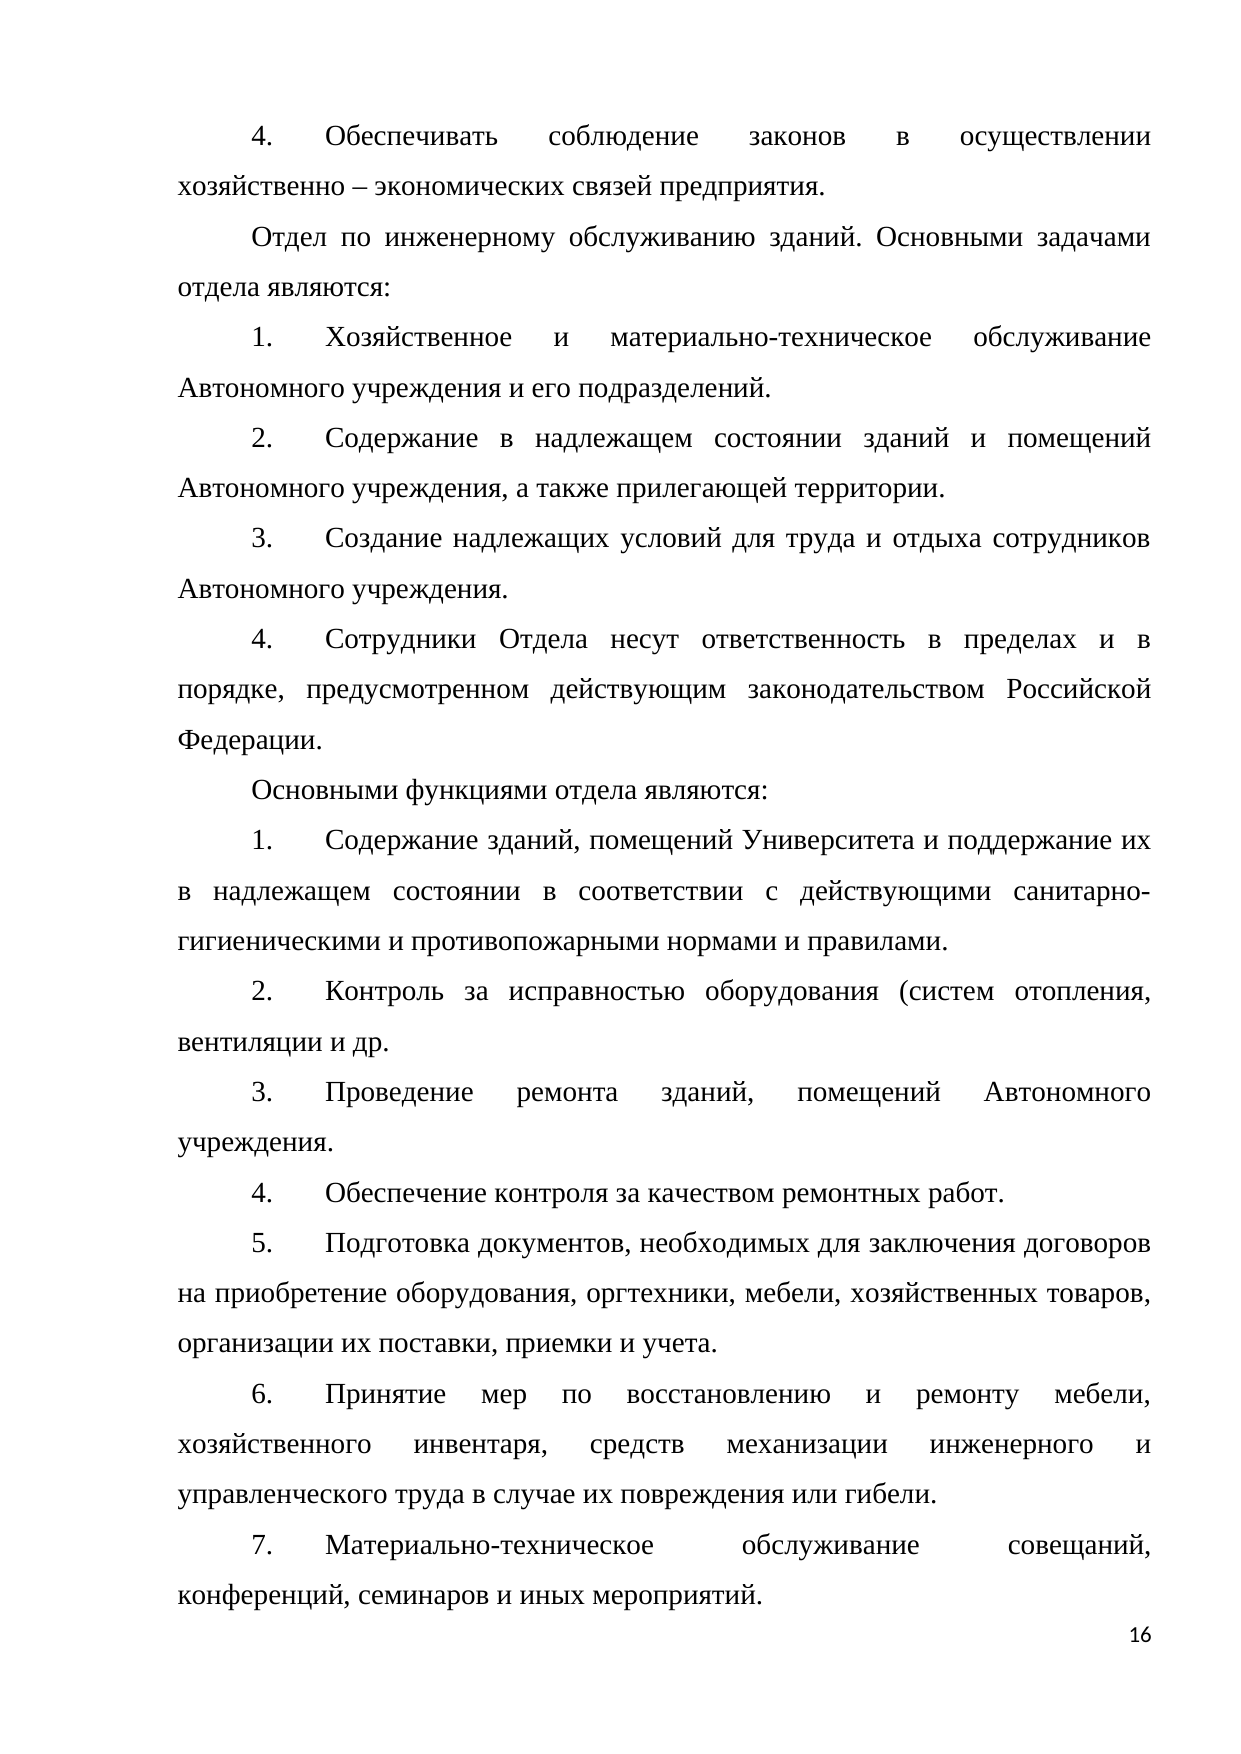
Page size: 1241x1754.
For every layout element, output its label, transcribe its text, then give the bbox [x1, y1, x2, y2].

list Материально-техническое обслуживание совещаний, конференций, семинаров и иных мероприятий. [177, 1527, 1152, 1611]
text Основными функциями отдела являются: [177, 772, 1152, 806]
list Обеспечение контроля за качеством ремонтных работ. [177, 1175, 1152, 1208]
text Отдел по инженерному обслуживанию зданий. Основными задачами отдела являются: [177, 219, 1152, 303]
list Принятие мер по восстановлению и ремонту мебели, хозяйственного инвентаря, средств механизации инженерного и управленческого труда в случае их повреждения или гибели. [177, 1376, 1152, 1510]
list Содержание в надлежащем состоянии зданий и помещений Автономного учреждения, а также прилегающей территории. [177, 420, 1152, 504]
list Контроль за исправностью оборудования (систем отопления, вентиляции и др. [177, 973, 1152, 1057]
list Проведение ремонта зданий, помещений Автономного учреждения. [177, 1074, 1152, 1158]
list Подготовка документов, необходимых для заключения договоров на приобретение оборудования, оргтехники, мебели, хозяйственных товаров, организации их поставки, приемки и учета. [177, 1225, 1152, 1359]
list Содержание зданий, помещений Университета и поддержание их в надлежащем состоянии в соответствии с действующими санитарно-гигиеническими и противопожарными нормами и правилами. [177, 822, 1152, 957]
list Сотрудники Отдела несут ответственность в пределах и в порядке, предусмотренном действующим законодательством Российской Федерации. [177, 621, 1152, 755]
list Хозяйственное и материально-техническое обслуживание Автономного учреждения и его подразделений. [177, 319, 1152, 403]
list Создание надлежащих условий для труда и отдыха сотрудников Автономного учреждения. [177, 521, 1152, 604]
list Обеспечивать соблюдение законов в осуществлении хозяйственно – экономических связей предприятия. [177, 118, 1152, 202]
